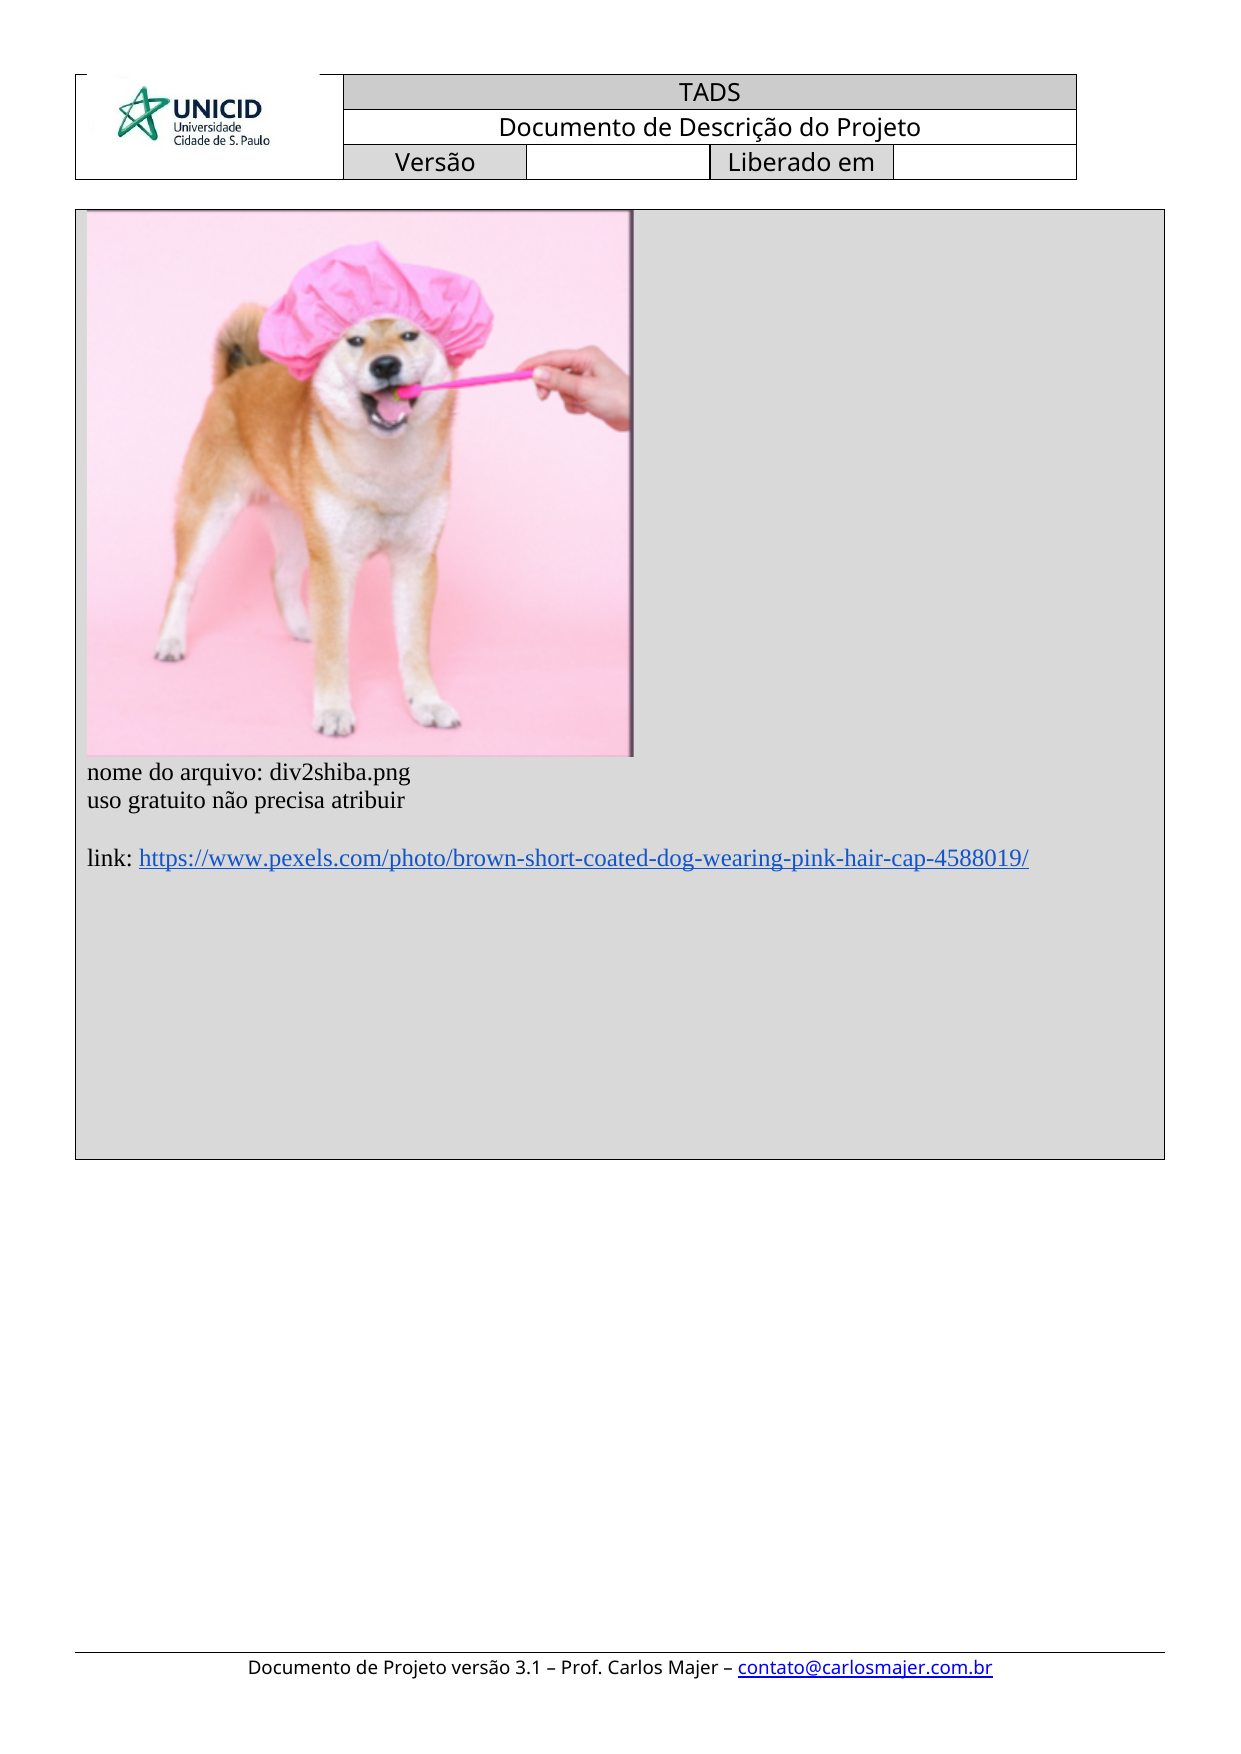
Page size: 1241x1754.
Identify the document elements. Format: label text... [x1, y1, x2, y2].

picture [86, 210, 634, 757]
picture [86, 74, 320, 166]
table_header Responsável: Bruno Proença (25619616) Nome do arquivo: Blog.html Descrição: Assuntos mais pertinentes sobres os pets atualmente, aumentar o conhecimento sobres os animais, e também podendo informar sobre a segurança do seu pets avisando sobre. Fonte de pesquisa: Animal farma: https://www.animalfarma.com.br/blog-animal-farma/ Petz https://www.petz.com.br/blog/ Centro veterinário seres: https://seres.vet/?gclid=Cj0KCQjw1a6EBhC0ARIsAOiTkrE73EJg8dvzpHia_N-LWzw8dr-tIhsWXpzi2INwjwYOj6EpRfLxBeMaAhZeEALw_wcB Cobasi https://www.cobasi.com.br/?gclid=CjwKCAjw1uiEBhBzEiwAO9B_HSt6exmc0P-JvR4_Ai0o0LcrAR-HyAQYybkWi5UnauJGT6vx9hxJJBoCyokQAvD_BwE Imagem utilizada Tipo de imagem -Gratuita não precisa atribuir Disponível em: https://meupet.elanco.com/pt-br/novos-tutores/comportamento-dos-gatos/ Imagem utilizada Tipo de imagem -Gratuita não precisa atribuir Disponível em: https://meupet.elanco.com/pt-br/saude/fases-da-vida-de-um-cachorro/ Responsável: Felipe Luís Saraiva Novo Rocha (26455099) Página: Trabalhos Voluntários Nome do arquivo: trab-voluntario.html Descrição: Descrever os projetos sociais realizados pelo Chavoso Pet, convidando membros em potencial a realizarem seu cadastro para possíveis trabalhos futuros. Exemplos: https://www.ikoporan.org/pt-br/projeto/conservacao-animal/ https://amparanimal.org.br/como-ajudar/ https://voluntarioanimal.com.br https://www.institutosantopet.org.br/voluntario Descrição visual da página: Disponível em: https://cdn.pixabay.com/photo/2019/05/08/21/21/cat-4189697_960_720.jpg Atribuição não requerida Disponível em: https://pixabay.com/images/id-3790705/ Atribuição não requerida Disponível em: https://pixabay.com/images/id-4451577/ Atribuição não requerida Disponível em: https://pixabay.com/images/id-4783327/ Atribuição não requerida Disponível em: https://pixabay.com/images/id-1539523/ Atribuição não requerida Responsável: Felipe Teixeira Konishi (RGM: 26455099) Nome do arquivo: serviços.html Descrição: O objetivo dessa página é trazer informações sobre nossos tipos de serviço, dentre eles o banho & tosa, Dog walker e hotel pet. Fontes de pesquisa: DogHero: https://www.doghero.com.br/dog-walker Pet Anjo: https://petanjo.com/dogwalker Comportpet: https://comportpet.com.br Vet Popular: https://www.vetpopular.com.br Descrição visual da página: Background: Tipo de Imagem: -Uso gratuito -Atribuição não requerida Disponível em: https://pixabay.com/pt/illustrations/cinzento-branco-meio-tom-praça-2661270/ Imagens utilizadas: Nome do arquivo: dogt.png Imagem editada Tipo de Imagem: -Uso gratuito -Atribuição não requerida Original disponível em: https://pixabay.com/pt/photos/cão-vista-doce-retrato-animal-838281/ Nome do arquivo: gordito.png Imagem editada Tipo de Imagem: -Uso gratuito -Atribuição não requerida Original Disponível em: https://pixabay.com/pt/photos/gato-gatinho-animais-de-estimação-2934720/ Responsável: Henrique Barbosa (26424690) Página FAQ: Dúvidas frequentes dos clientes. Nome do arquivo: faq.html descrição: Tirar as principais dúvidas dos clientes, assim evitando congestionamento nas linhas telefónicas e no e-mail. Exemplos: https://dribbble.com/shots/5933078-UI-Daily-092-F-A-Q?utm_source=pinterest&utm_campaign=pinterest_shot&utm_content=UI%20Daily,%20%23092%20%E2%80%93%20F.A.Q.&utm_medium=Social_Share https://www.cobasi.com.br/faq https://dribbble.com/shots/14122206-FAQ-design-for-WordPress-customization-platform https://ecommerce-platforms.com/pt/articles/create-perfect-faq-page-online-store Imagens: Disponivel em: https://unsplash.com/photos/AoqgGAqrLpU Atribuição: Não requerida. Nome do arquivo: dogPergunta.png Página sobre: Informações sobre a loja. Nome do arquivo: sobre.html descrição: contar a história da loja, os serviços prestados e seus diferenciais. Exemplos: https://www.cobasi.com.br/institucional/quem-somos https://www.mypetbrasil.com/ https://www.petz.com.br/institucional/sobre-a-petz https://resultadosdigitais.com.br/blog/exemplos-de-paginas-sobre/ Imagens: Disponivel em: https://unsplash.com/photos/4zN3DPTkQtU Atribuição: Não requerida. Nome do arquivo: historia.png Disponivel em: https://unsplash.com/photos/uy5t-CJuIK4 Atribuição: Não requerida. Nome do arquivo: servicos.jpg Disponivel em: https://unsplash.com/photos/cjAT4x-go_k Atribuição: Não requerida. Nome do arquivo: unidades.jpg Responsável: Henrique Deusdara Oliveira (2671785-9) 1º Página: Nóticias Pets Nome do arquivo: noticias_pets-1.html -- Na página inicial, 'Introdução de notícias' será um slide onde mostra as imagens da notícia e seu título descritivo. Quando clicado, em um dos tópicos dentro do slide, será possível ir direto a página desse mesmo tópico através do hyperlink. -- Ainda na página inicial, as imagens (IMG) são fotos de animais que representariam aqueles que você quer saber sobre, nesse caso clicando na 'img_animal-1', abriria a descrição sobre cães, enquanto os outros abrirão descrição pra diferentes animais. 2º Página: Tópicos Pets Nome do arquivo: topicos_pets-1.html -- Na segunda página, se trata da descrição dos cães e animais, essa será uma página com os tópicos de seus respectivos animais. Acima da descrição vemos 'título' em verde, a ideia que tive é de usar a alimentação diferente para cada barra, exemplo: alimentação natural cozida/alimentação natural com carne. Quando você clica em uma dessas sugestões de alimentação, a descrição mudaria (sem necessidade de hyperlink) -- A direita as imagens são somente outros tópicos disponíveis que você procurar, similar a sites de jornais ou anúncios. Sites usados como referência: - Cachorro Verde https://www.cachorroverde.com.br/caes/ - Notícias UOL https://noticias.uol.com.br/ - Pet Love https://www.petlove.com.br/dicas - Gazeta Digital https://www.gazetadigital.com.br/variedades/meu-bicho-e-eu/ Descrição visual das páginas: Tipo de imagem: Sem atribuição Disponível em: https://pixabay.com/photos/animal-dog-puppy-nice-pet-931355/ Forma de atribuição: link e texto Tipo de imagem: Sem atribuição Disponível em: https://pixabay.com/photos/chihuahua-dog-puppy-cute-pet-627299/ Forma de atribuição: link e texto Tipo de imagem: Sem atribuição Disponível em: https://pixabay.com/photos/cat-pet-care-pet-care-kitten-4778387/ Forma de atribuição: link e texto Tipo de imagem: Sem atribuição Disponível em: https://pixabay.com/photos/cute-small-portrait-goldhamster-3161014/ Forma de atribuição: link e texto Tipo de imagem: Sem atribuição Disponível em: https://pixabay.com/photos/hamster-syrian-hamster-5490235/ Forma de atribuição: link e texto Tipo de imagem: Sem atribuição Disponível em: https://pixabay.com/photos/lion-cub-safari-lioness-africa-1686104/ Forma de atribuição: link e texto Responsável: Marcos Vinicius Gomes Leão da Silva (26512971) Título da página: Home Page - Chavoso Pet Nome do arquivo: index.html Descrição: Página principal do site de pet shop grupo Charset, traz breve descrição das demais páginas e links para as mesmas, juntamente do FORMULÁRIO FALE CONOSCO no final da página com menu de navegação e rodapé Fontes de pesquisa: http://animalpet.simples.vet.br https://www.toropets.com.br https://petshop.drhato.com.br/ https://www.breeds.com.br/ Imagem background: Nome do arquivo: foggy_birds.png background gratuito, atribuir por meio de comentário no código. link: https://www.toptal.com/designers/subtlepatterns/foggy-birds/ Imagens Utilizadas nome do arquivo: div2shiba.png uso gratuito não precisa atribuir link: https://www.pexels.com/photo/brown-short-coated-dog-wearing-pink-hair-cap-4588019/ nome do arquivo: div2walk.png uso gratuito não precisa atribuir link:https://www.pexels.com/photo/woman-walking-on-the-street-with-her-black-and-white-bulldog-165227/ nome do arquivo: div2hotel.png uso gratuito não precisa atribuir link: https://www.pexels.com/photo/two-short-coated-gray-and-brown-puppies-lying-on-white-textile-57627/ nome do arquivo: cozinha-pet.png uso gratuito não precisa atribuir link: https://www.pexels.com/photo/smiling-asian-women-with-egg-preparing-dough-5908173/ Imagem editada nome do aquivo: dogzika2.png uso gratuito não precisa atribuir link: https://www.pexels.com/photo/cute-dog-wearing-a-party-hat-4587992/ imagem editada não precisa atribuir uso gratuito nome do arquivo : catzika2.png link : https://www.pexels.com/photo/photo-of-tabby-cat-3777622/ Saco de ração utilizado para criação dos sacos que estão acima. "Imagem completamente editada, todas informações do proprietário foram retiradas e o fundo foi editado" Nome: ração.jpg Link: https://images.app.goo.gl/9E63LoG2zR6dK2jf6 nome do arquivo: conjuntodog2.png uso gratuito não precisa atribuir link : https://www.pexels.com/photo/shiba-inu-wearing-sunglasses-4588001/ nome do arquivo: work.png uso gratuito não precisa atribuir link: https://www.pexels.com/photo/group-of-people-sitting-in-front-of-a-table-7429467/ imagem editada com programa de edição nome do arquivo: dogs-div1.png uso gratuito não precisa atribuir link : https://www.pexels.com/photo/photo-of-different-puppies-3299905/ Responsável: Marcus Vinicius Batista Monteiro (25581406) Página de produtos: produtos mais procurados Nome do arquivo: produtos.html Descrição: Informar produtos mais procurados e comuns entre todos os pets para acesso mais rápido, mostrar produtos comuns como alimentação, higiene, vestuário, lazer e habitação. Exemplos: https://www.royalpets.com.br/ https://www.petz.com.br/ https://vetus.com.br/universidade/5-produtos-para-pet-shop-que-nao-podem-faltar-nas-prateleiras nome do arquivo: work.png uso gratuito não precisa atribuir link: https://www.pexels.com/photo/group-of-people-sitting-in-front-of-a-table-7429467/ imagem editada com programa de edição Nome do arquivo: dogs-div1.png Uso gratuito não precisa atribuir Link: https://www.pexels.com/photo/photo-of-different-puppies-3299905/ [76, 210, 1164, 1159]
